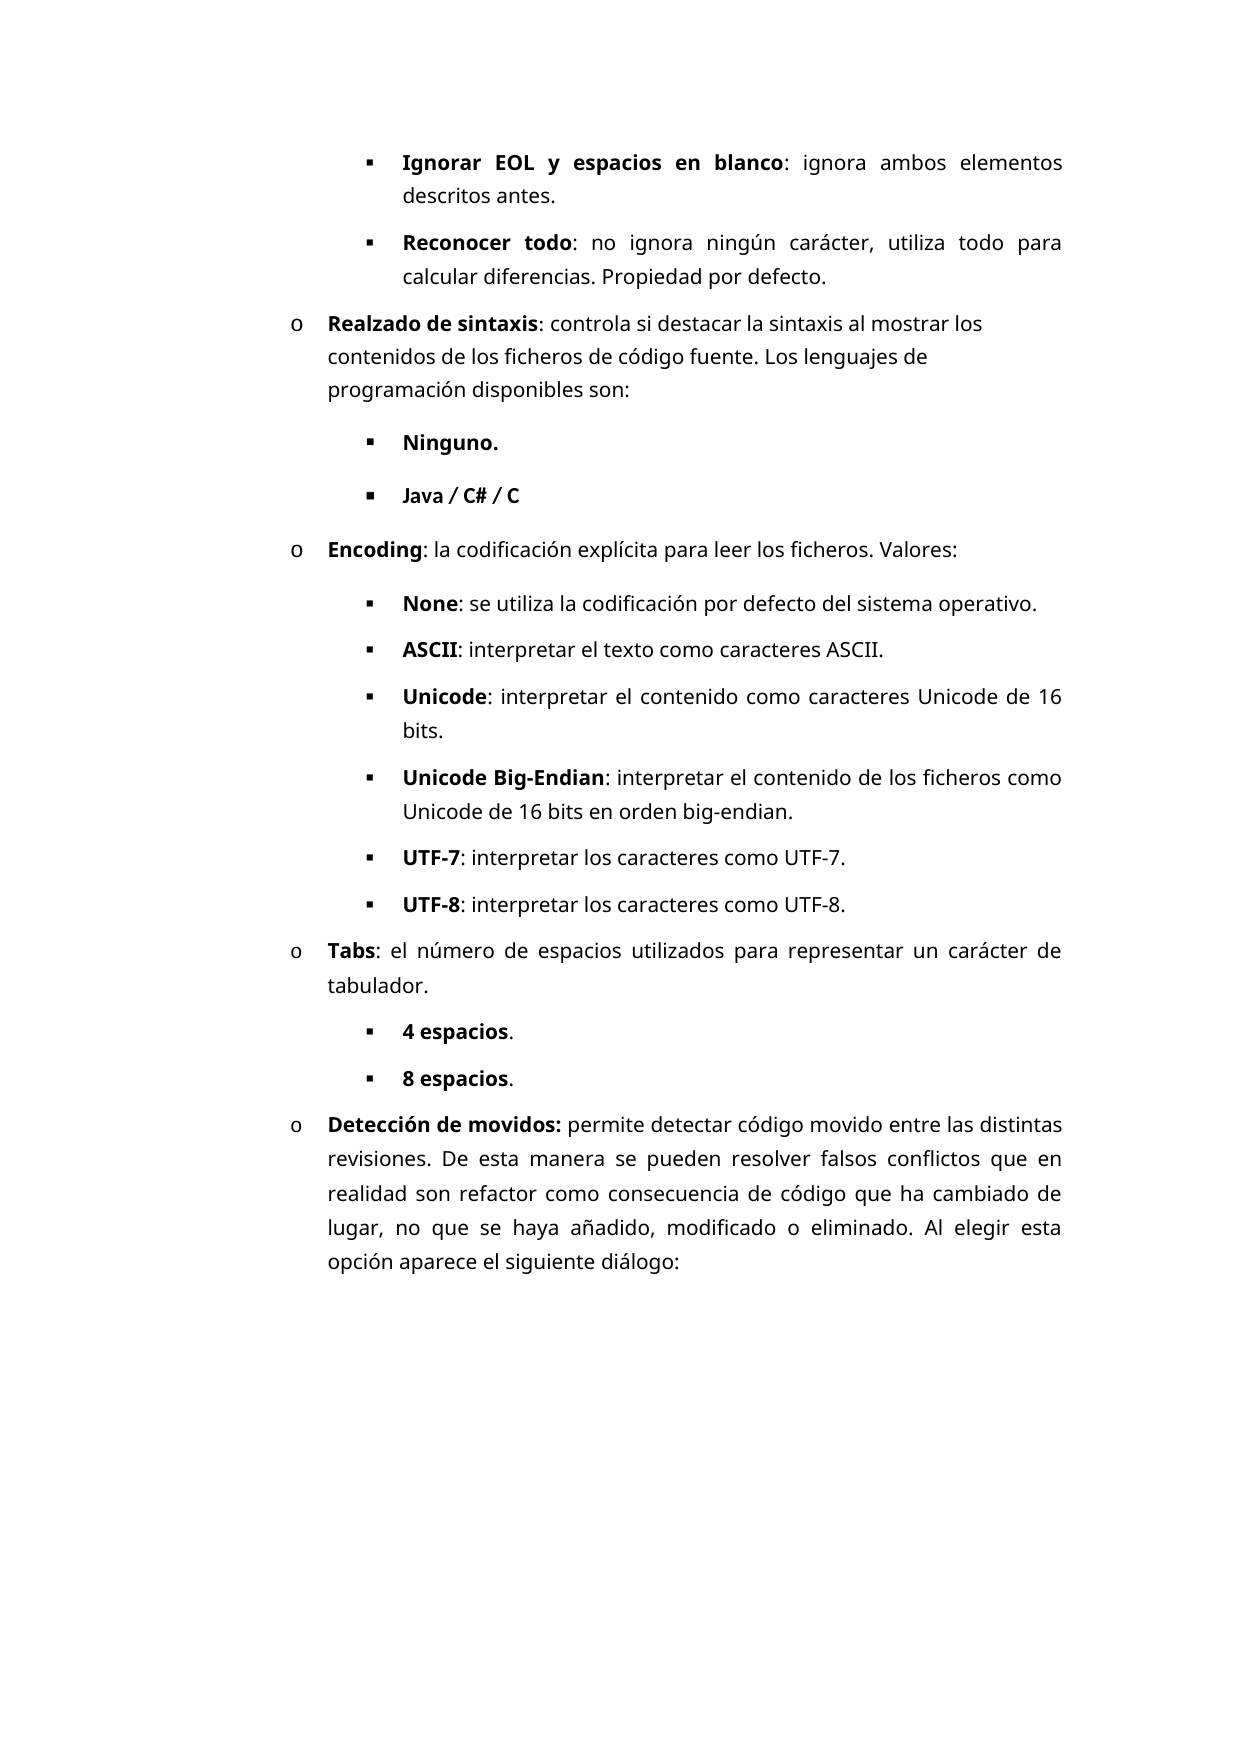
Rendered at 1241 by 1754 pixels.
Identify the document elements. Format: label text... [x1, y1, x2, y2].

list 4 espacios. [365, 1017, 1063, 1046]
list Ninguno. [365, 428, 1063, 457]
list Unicode: interpretar el contenido como caracteres Unicode de 16 bits. [365, 682, 1063, 745]
list Realzado de sintaxis: controla si destacar la sintaxis al mostrar los contenidos de los ficheros de código fuente. Los lenguajes de programación disponibles son: [290, 309, 1063, 403]
list Detección de movidos: permite detectar código movido entre las distintas revisiones. De esta manera se pueden resolver falsos conflictos que en realidad son refactor como consecuencia de código que ha cambiado de lugar, no que se haya añadido, modificado o eliminado. Al elegir esta opción aparece el siguiente diálogo: [290, 1110, 1063, 1275]
list UTF-7: interpretar los caracteres como UTF-7. [365, 843, 1063, 872]
list Unicode Big-Endian: interpretar el contenido de los ficheros como Unicode de 16 bits en orden big-endian. [365, 763, 1063, 825]
list ASCII: interpretar el texto como caracteres ASCII. [365, 636, 1063, 664]
list Reconocer todo: no ignora ningún carácter, utiliza todo para calcular diferencias. Propiedad por defecto. [365, 228, 1063, 291]
list 8 espacios. [365, 1064, 1063, 1092]
list Encoding: la codificación explícita para leer los ficheros. Valores: [290, 535, 1063, 564]
list Java / C# / C [365, 482, 1063, 510]
list None: se utiliza la codificación por defecto del sistema operativo. [365, 589, 1063, 617]
list UTF-8: interpretar los caracteres como UTF-8. [365, 890, 1063, 918]
list Ignorar EOL y espacios en blanco: ignora ambos elementos descritos antes. [365, 148, 1063, 210]
list Tabs: el número de espacios utilizados para representar un carácter de tabulador. [290, 937, 1063, 999]
